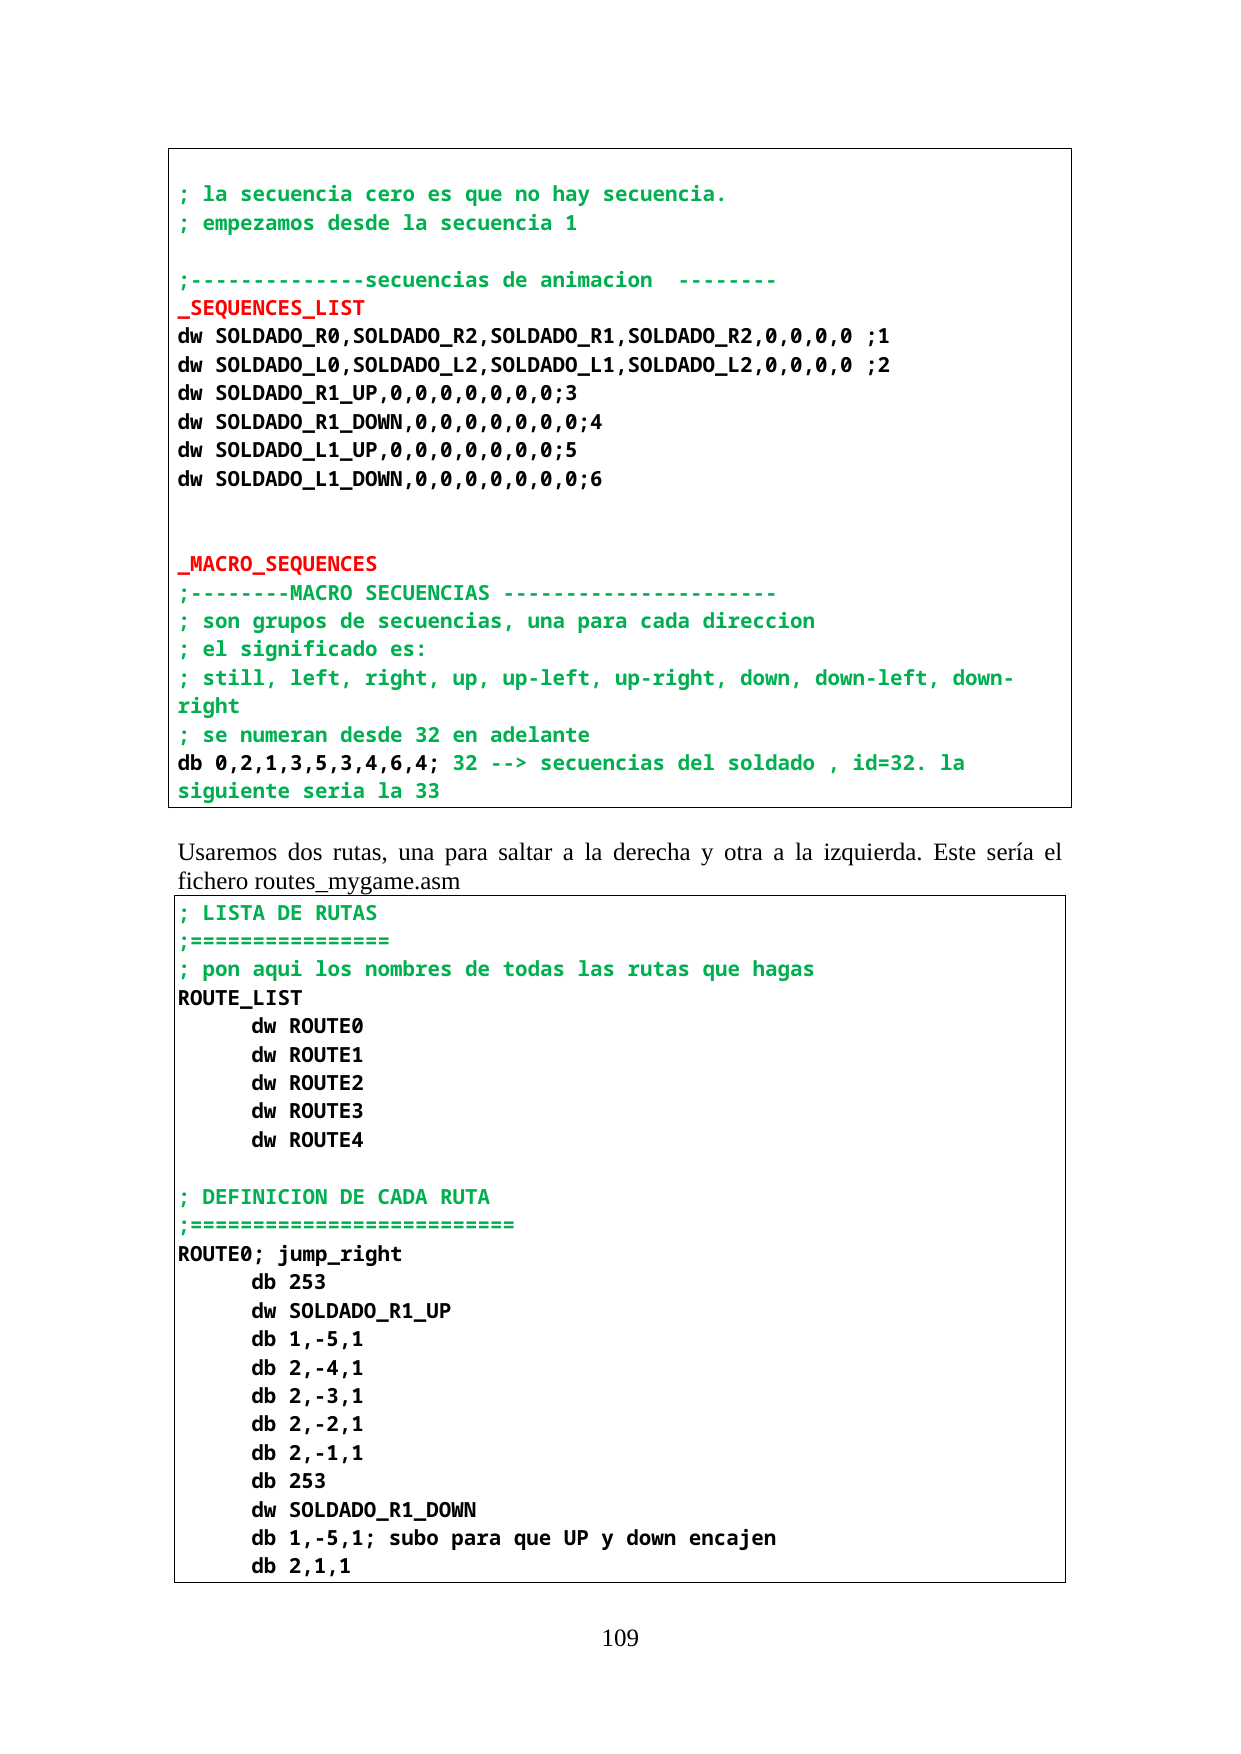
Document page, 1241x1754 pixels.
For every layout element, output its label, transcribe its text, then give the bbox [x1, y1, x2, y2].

text ; se numeran desde 32 en adelante [177, 720, 1063, 745]
text dw SOLDADO_R1_DOWN,0,0,0,0,0,0,0;4 [177, 407, 1063, 435]
text ;========================== [177, 1210, 1063, 1239]
text db 1,-5,1 [177, 1324, 1063, 1353]
text ; la secuencia cero es que no hay secuencia. [177, 179, 1063, 208]
text ; son grupos de secuencias, una para cada direccion [177, 606, 1063, 634]
text dw ROUTE0 [177, 1011, 1063, 1040]
text Usaremos dos rutas, una para saltar a la derecha y otra a la izquierda. Este sería el fichero routes_mygame.asm [177, 837, 1063, 894]
text dw SOLDADO_R0,SOLDADO_R2,SOLDADO_R1,SOLDADO_R2,0,0,0,0 ;1 [177, 322, 1063, 350]
text ; empezamos desde la secuencia 1 [177, 208, 1063, 236]
text ;================ [177, 926, 1063, 954]
text ; still, left, right, up, up-left, up-right, down, down-left, down-right [177, 663, 1063, 720]
text db 2,-4,1 [177, 1353, 1063, 1381]
text dw ROUTE2 [177, 1068, 1063, 1097]
text dw ROUTE3 [177, 1097, 1063, 1125]
text db 2,-1,1 [177, 1438, 1063, 1466]
text db 2,-3,1 [177, 1381, 1063, 1409]
text ;--------MACRO SECUENCIAS ---------------------- [177, 578, 1063, 606]
text db 1,-5,1; subo para que UP y down encajen [177, 1523, 1063, 1548]
text dw SOLDADO_R1_UP,0,0,0,0,0,0,0;3 [177, 378, 1063, 407]
text db 253 [177, 1267, 1063, 1296]
text ROUTE0; jump_right [177, 1239, 1063, 1267]
text _SEQUENCES_LIST [177, 293, 1063, 322]
text dw ROUTE1 [177, 1040, 1063, 1068]
text dw SOLDADO_R1_UP [177, 1296, 1063, 1324]
text ; LISTA DE RUTAS [175, 896, 1065, 926]
text _MACRO_SEQUENCES [177, 549, 1063, 578]
text ; DEFINICION DE CADA RUTA [177, 1182, 1063, 1210]
text db 2,1,1 [175, 1548, 1065, 1582]
text db 0,2,1,3,5,3,4,6,4; 32 --> secuencias del soldado , id=32. la siguiente seria la 33 [169, 745, 1071, 807]
text db 253 [177, 1466, 1063, 1495]
text dw ROUTE4 [177, 1125, 1063, 1153]
text dw SOLDADO_L0,SOLDADO_L2,SOLDADO_L1,SOLDADO_L2,0,0,0,0 ;2 [177, 350, 1063, 378]
text ; pon aqui los nombres de todas las rutas que hagas [177, 954, 1063, 983]
text dw SOLDADO_L1_UP,0,0,0,0,0,0,0;5 [177, 435, 1063, 464]
text db 2,-2,1 [177, 1409, 1063, 1438]
text dw SOLDADO_R1_DOWN [177, 1495, 1063, 1523]
text dw SOLDADO_L1_DOWN,0,0,0,0,0,0,0;6 [177, 464, 1063, 492]
text ;--------------secuencias de animacion -------- [177, 265, 1063, 293]
text ; el significado es: [177, 634, 1063, 663]
text ROUTE_LIST [177, 983, 1063, 1011]
